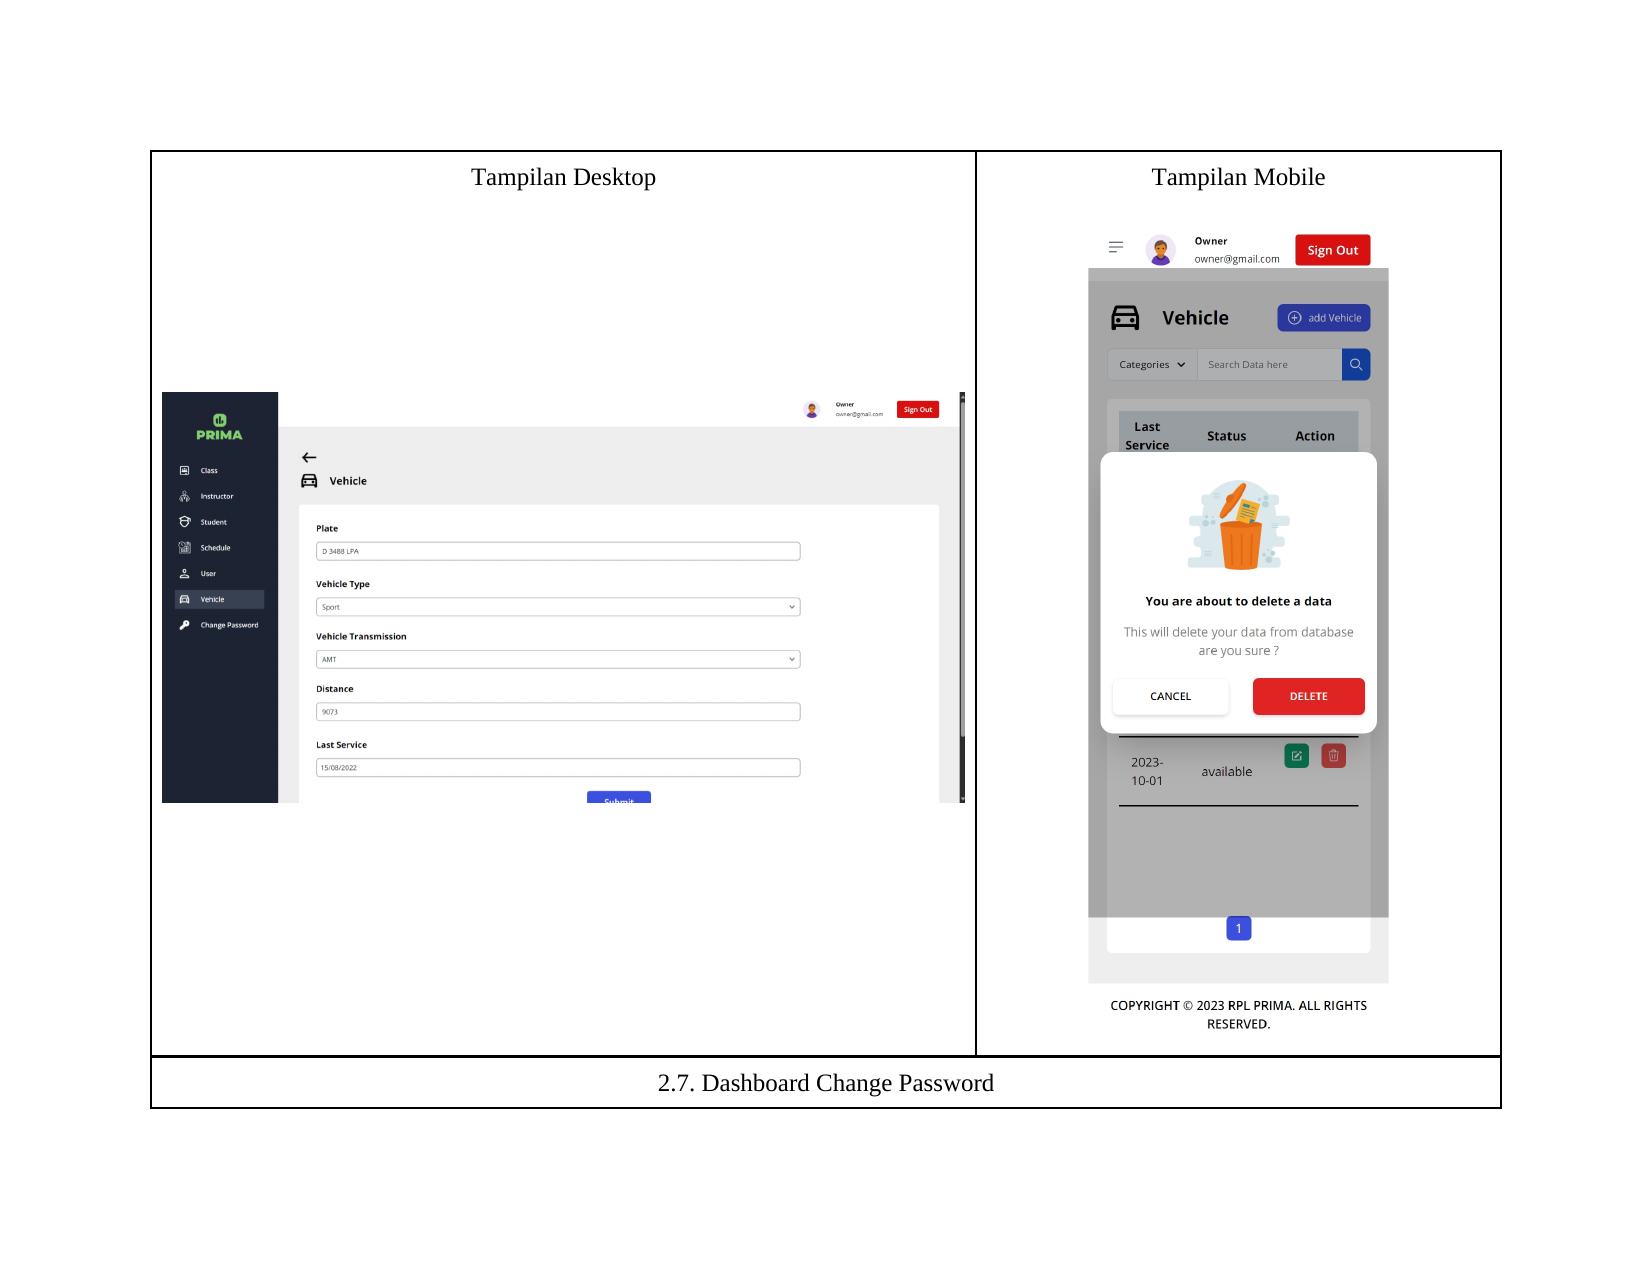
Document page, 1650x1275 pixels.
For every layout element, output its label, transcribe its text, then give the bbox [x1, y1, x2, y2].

picture [1088, 220, 1389, 1045]
table_cell Tampilan Mobile [977, 152, 1500, 1055]
table_cell Tampilan Desktop [152, 152, 975, 1055]
table_cell 2.7. Dashboard Change Password [152, 1058, 1500, 1107]
picture [162, 392, 965, 803]
